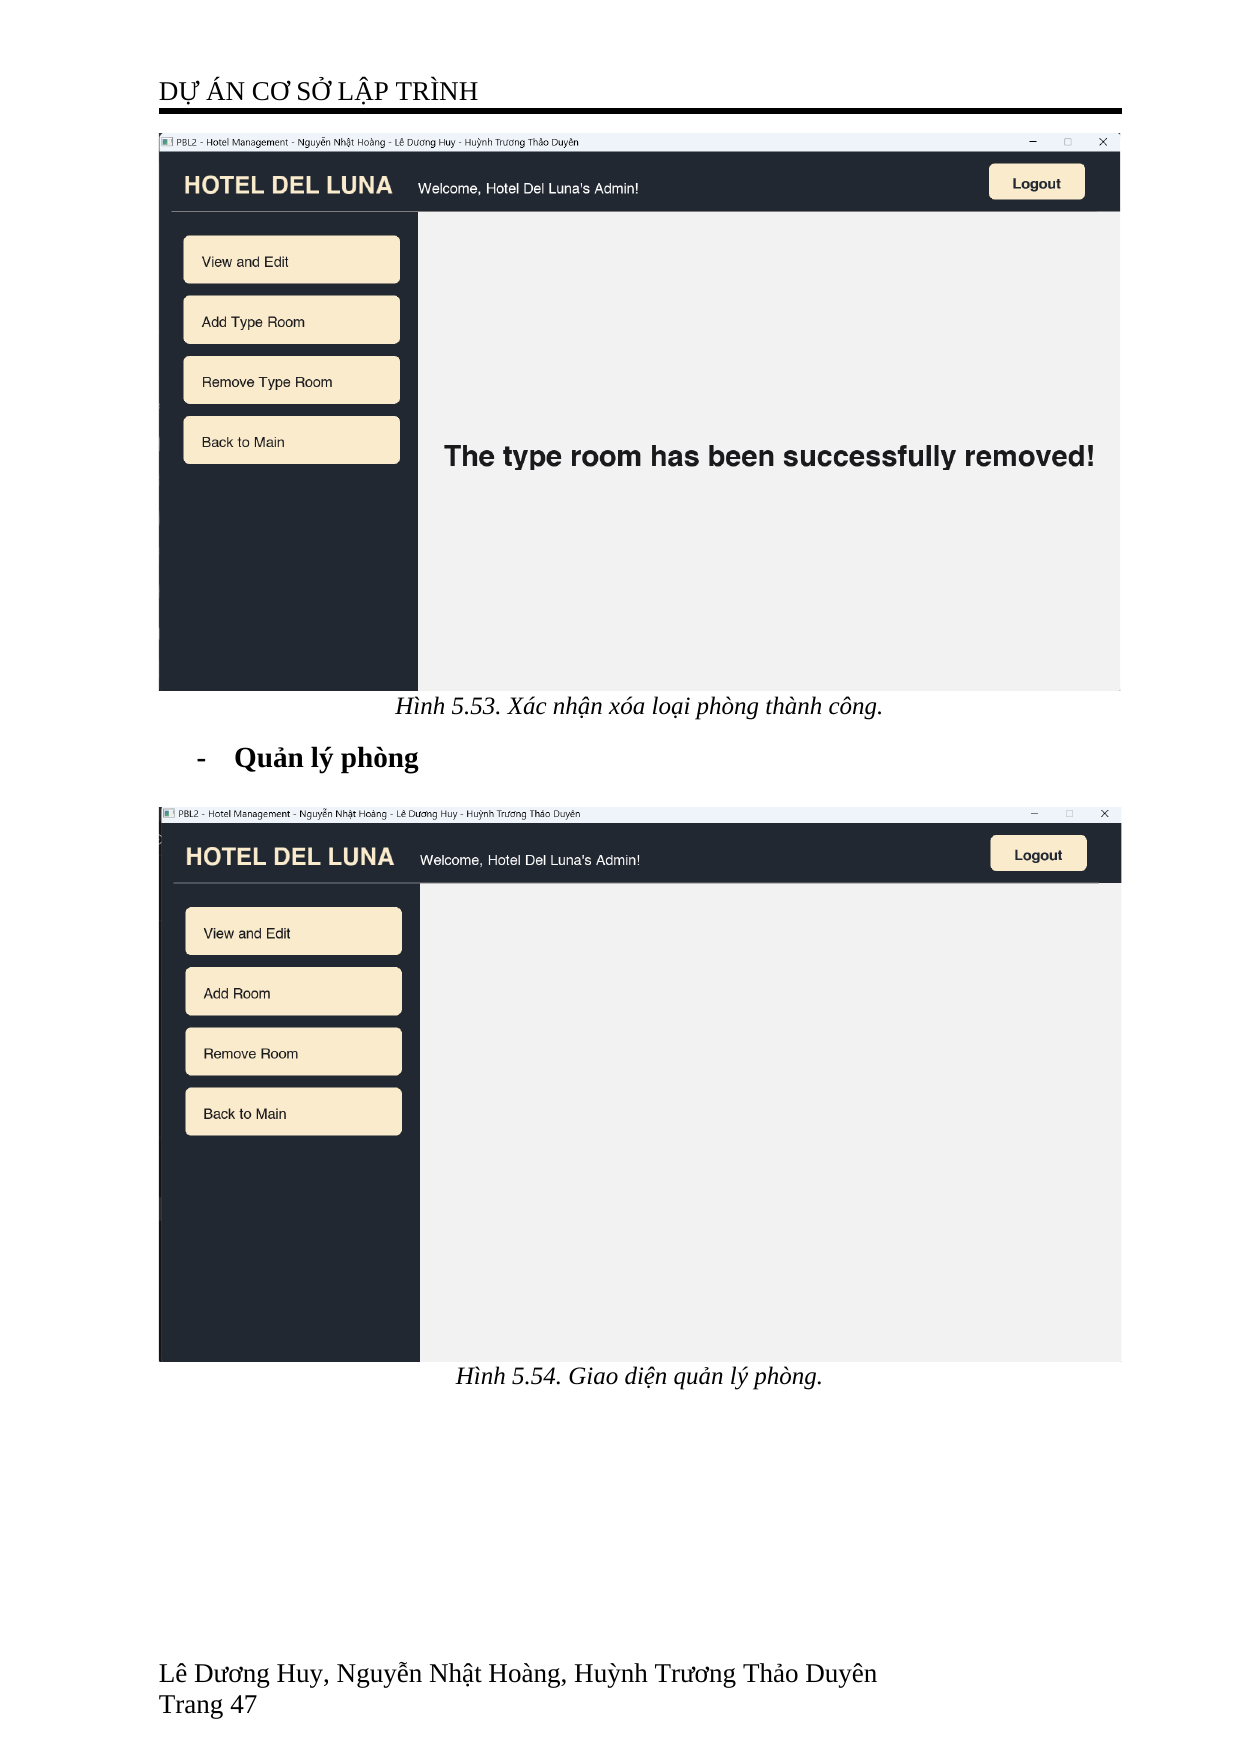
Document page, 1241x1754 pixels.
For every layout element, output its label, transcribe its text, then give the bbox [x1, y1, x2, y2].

picture [158, 133, 1121, 691]
list Quản lý phòng [196, 740, 1122, 774]
picture [158, 807, 1122, 1362]
